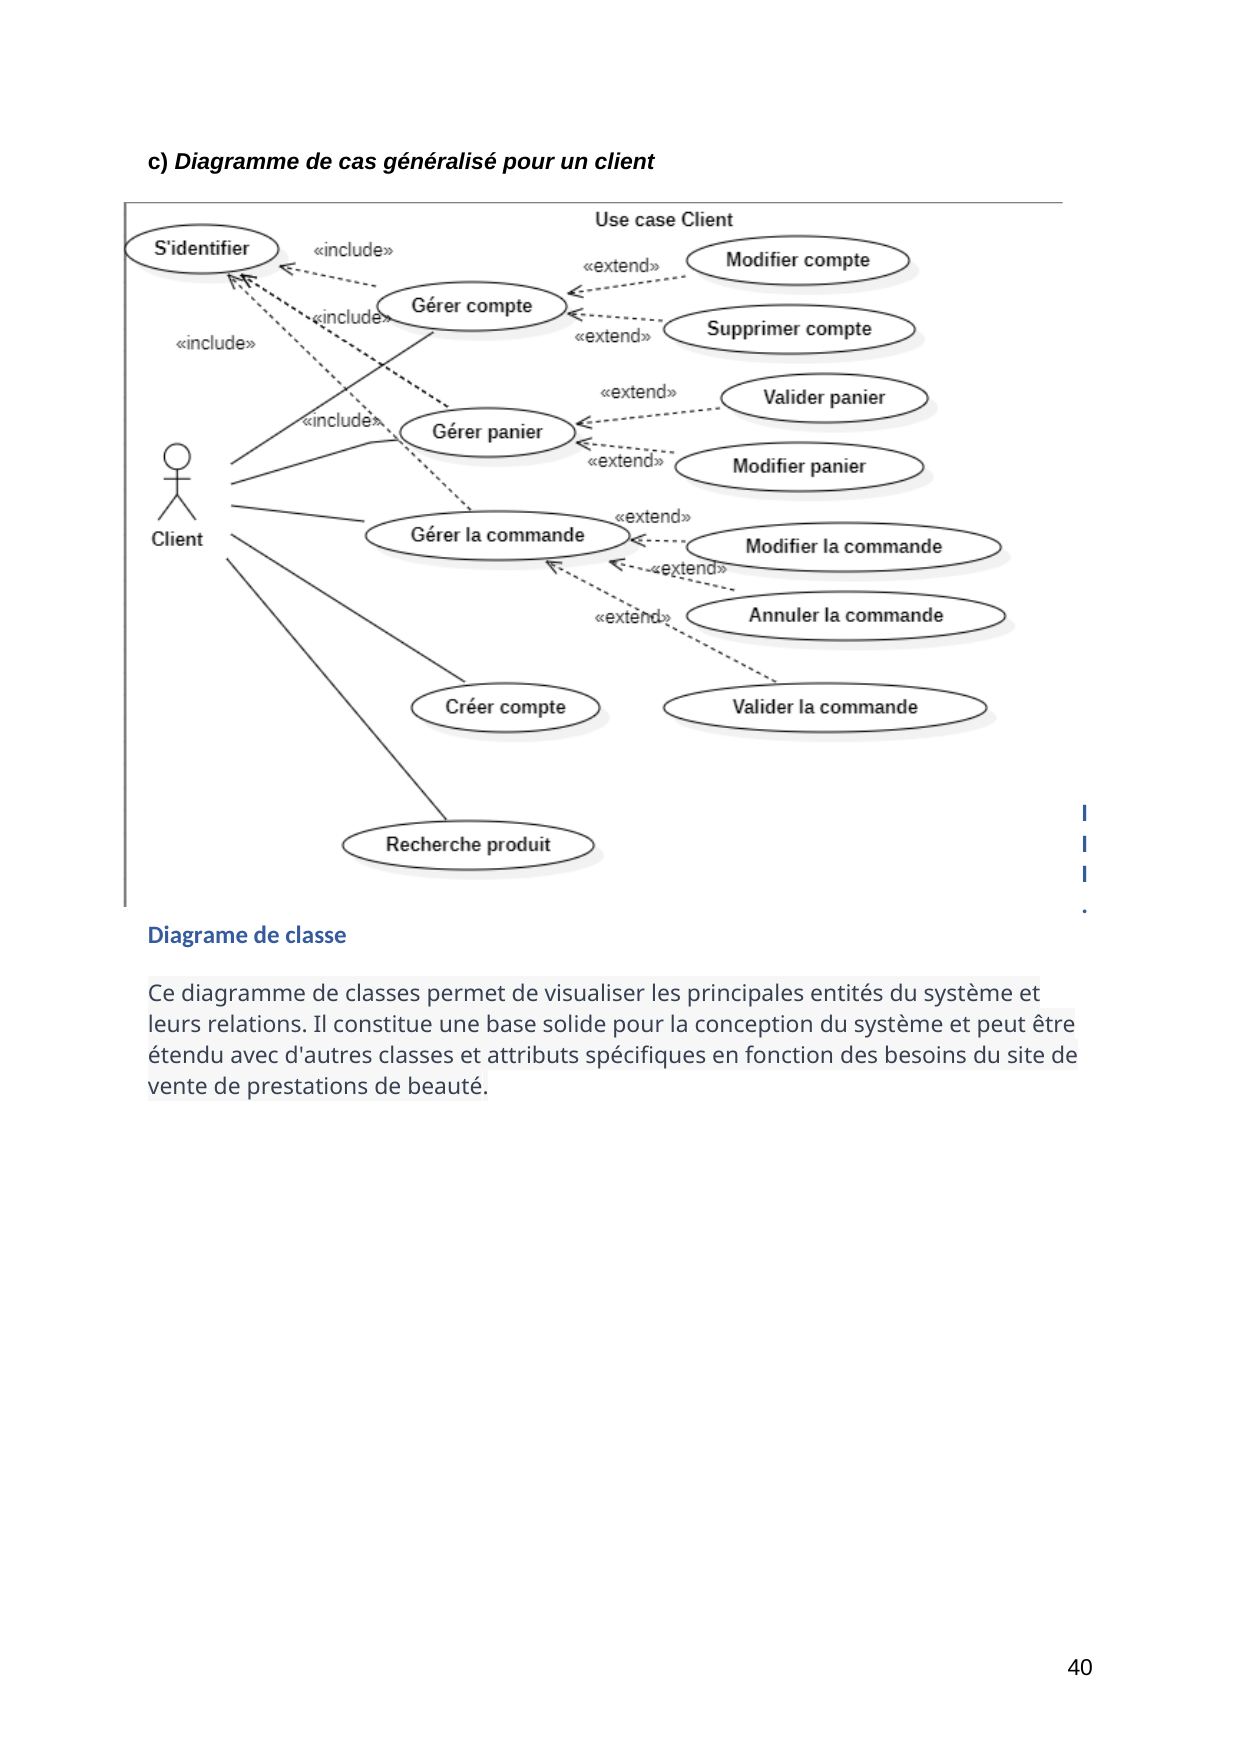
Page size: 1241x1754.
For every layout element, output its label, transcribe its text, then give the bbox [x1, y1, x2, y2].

text Ce diagramme de classes permet de visualiser les principales entités du système et leurs relations. Il constitue une base solide pour la conception du système et peut être étendu avec d'autres classes et attributs spécifiques en fonction des besoins du site de vente de prestations de beauté. [488, 976, 1093, 1101]
picture [121, 202, 1061, 906]
text c) Diagramme de cas généralisé pour un client [148, 148, 1093, 174]
subtitle III. Diagrame de classe [148, 797, 1093, 950]
